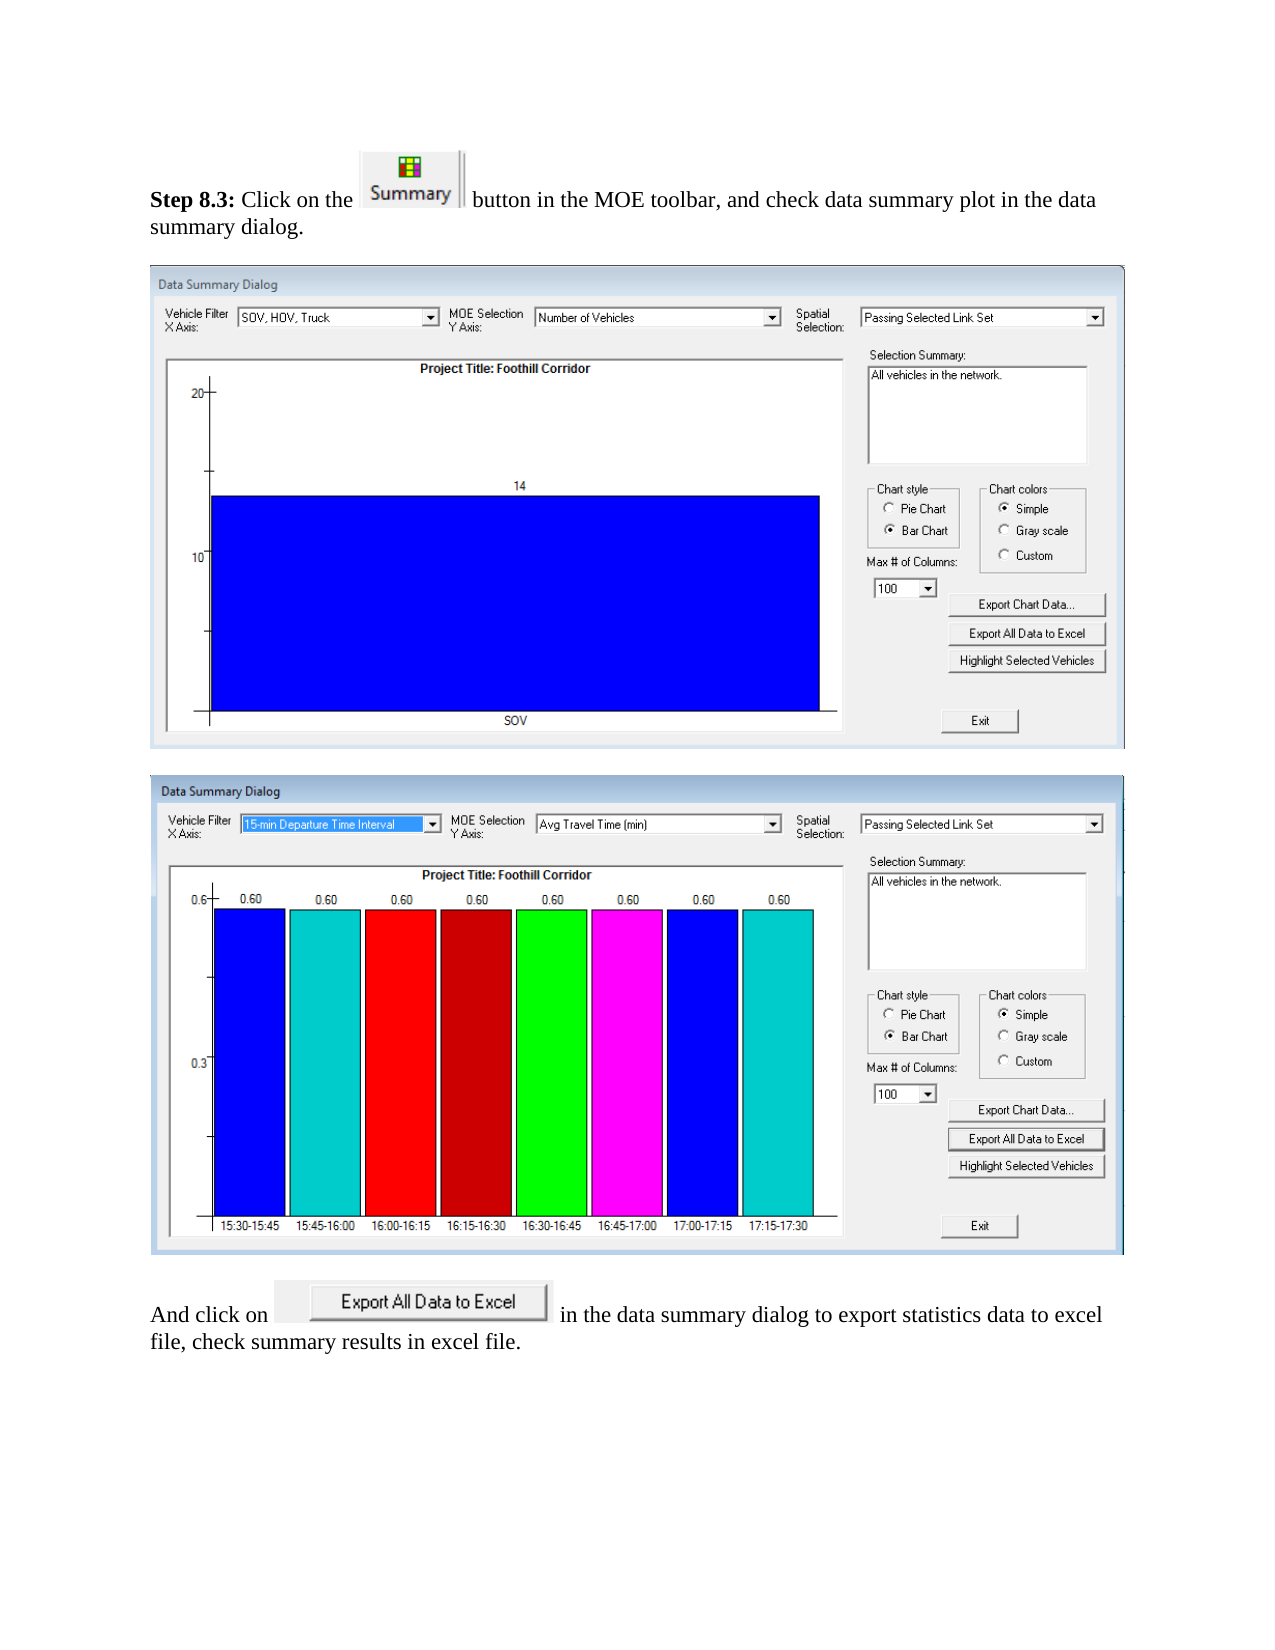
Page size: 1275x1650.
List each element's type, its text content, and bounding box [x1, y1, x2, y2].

text And click on in the data summary dialog to export statistics data to excel file, check summary results in excel file. [150, 1281, 1125, 1354]
text Step 8.3: Click on the button in the MOE toolbar, and check data summary plot in the data summary dialog. [150, 150, 1125, 239]
picture [358, 150, 467, 208]
picture [150, 265, 1125, 749]
picture [150, 775, 1125, 1255]
picture [274, 1280, 554, 1323]
